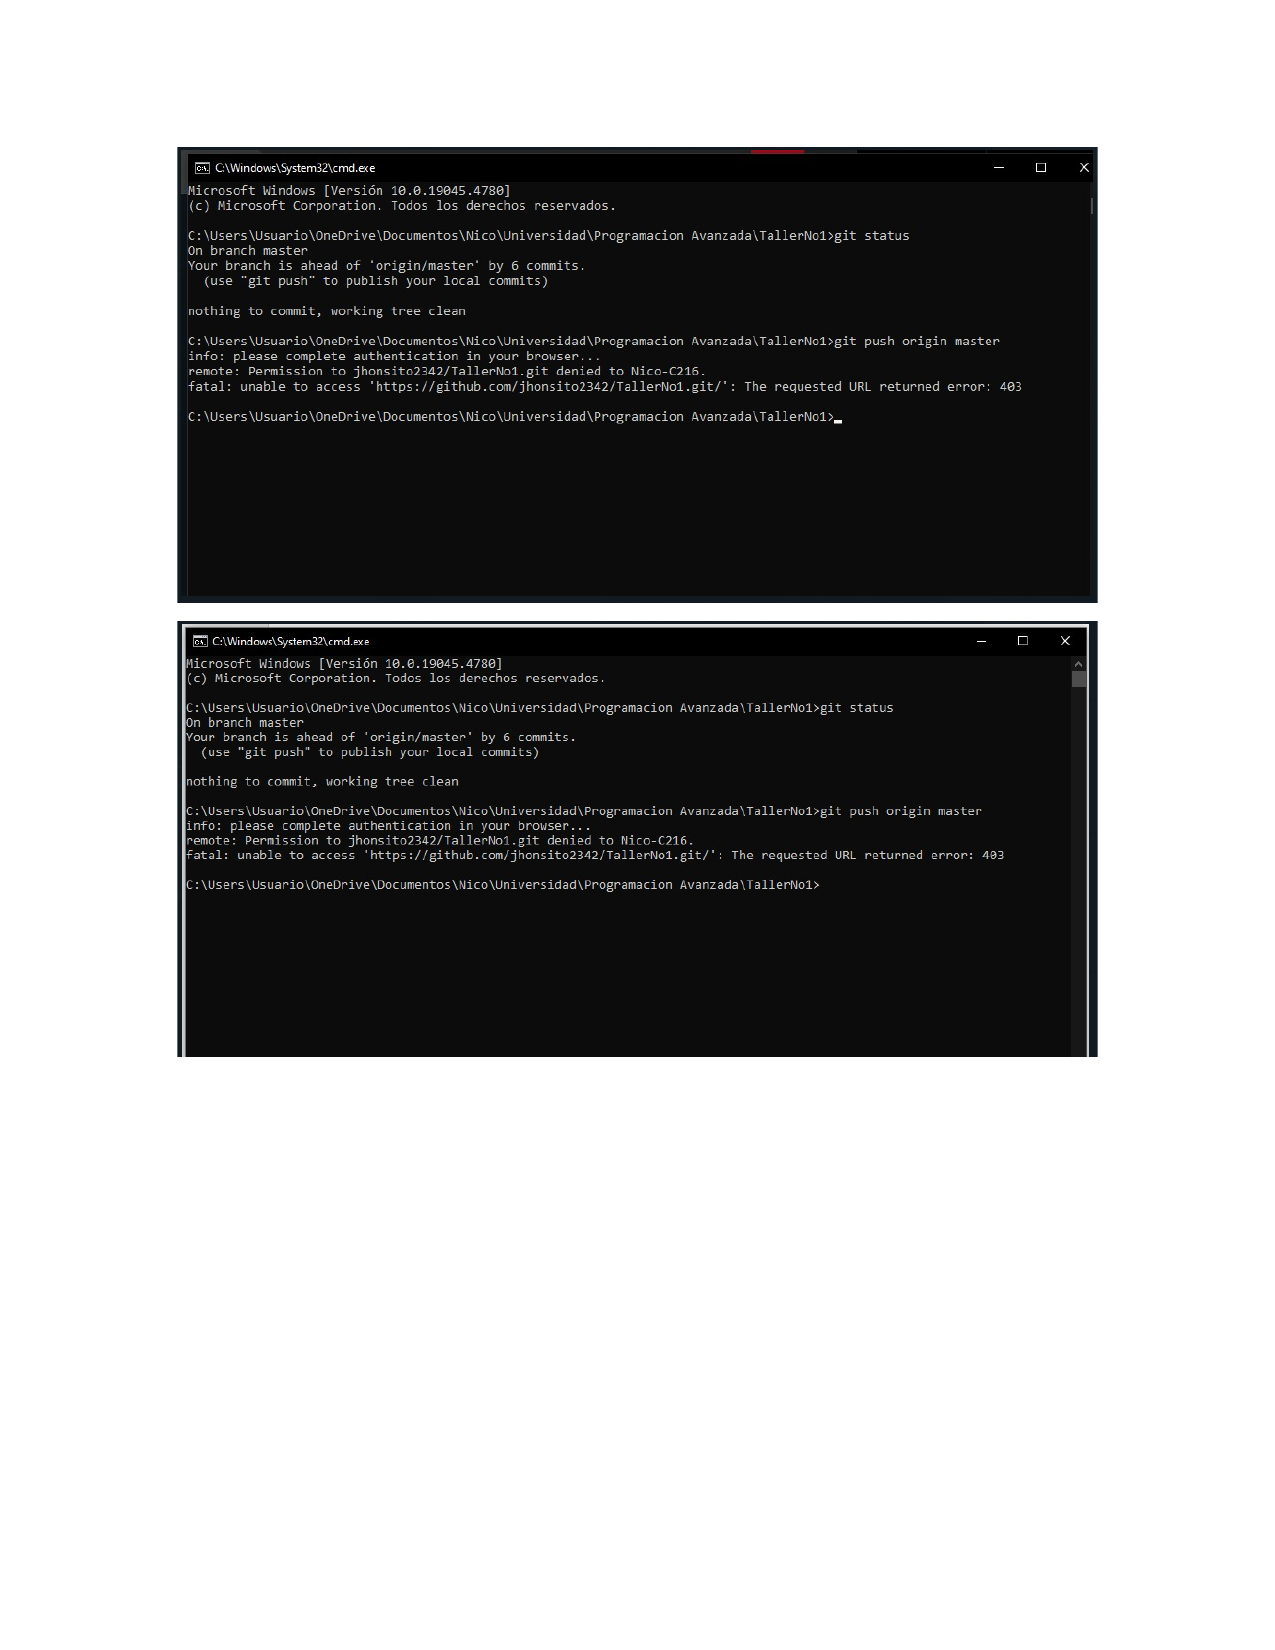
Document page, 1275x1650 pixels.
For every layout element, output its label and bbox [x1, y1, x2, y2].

picture [177, 147, 1098, 603]
picture [177, 621, 1098, 1057]
